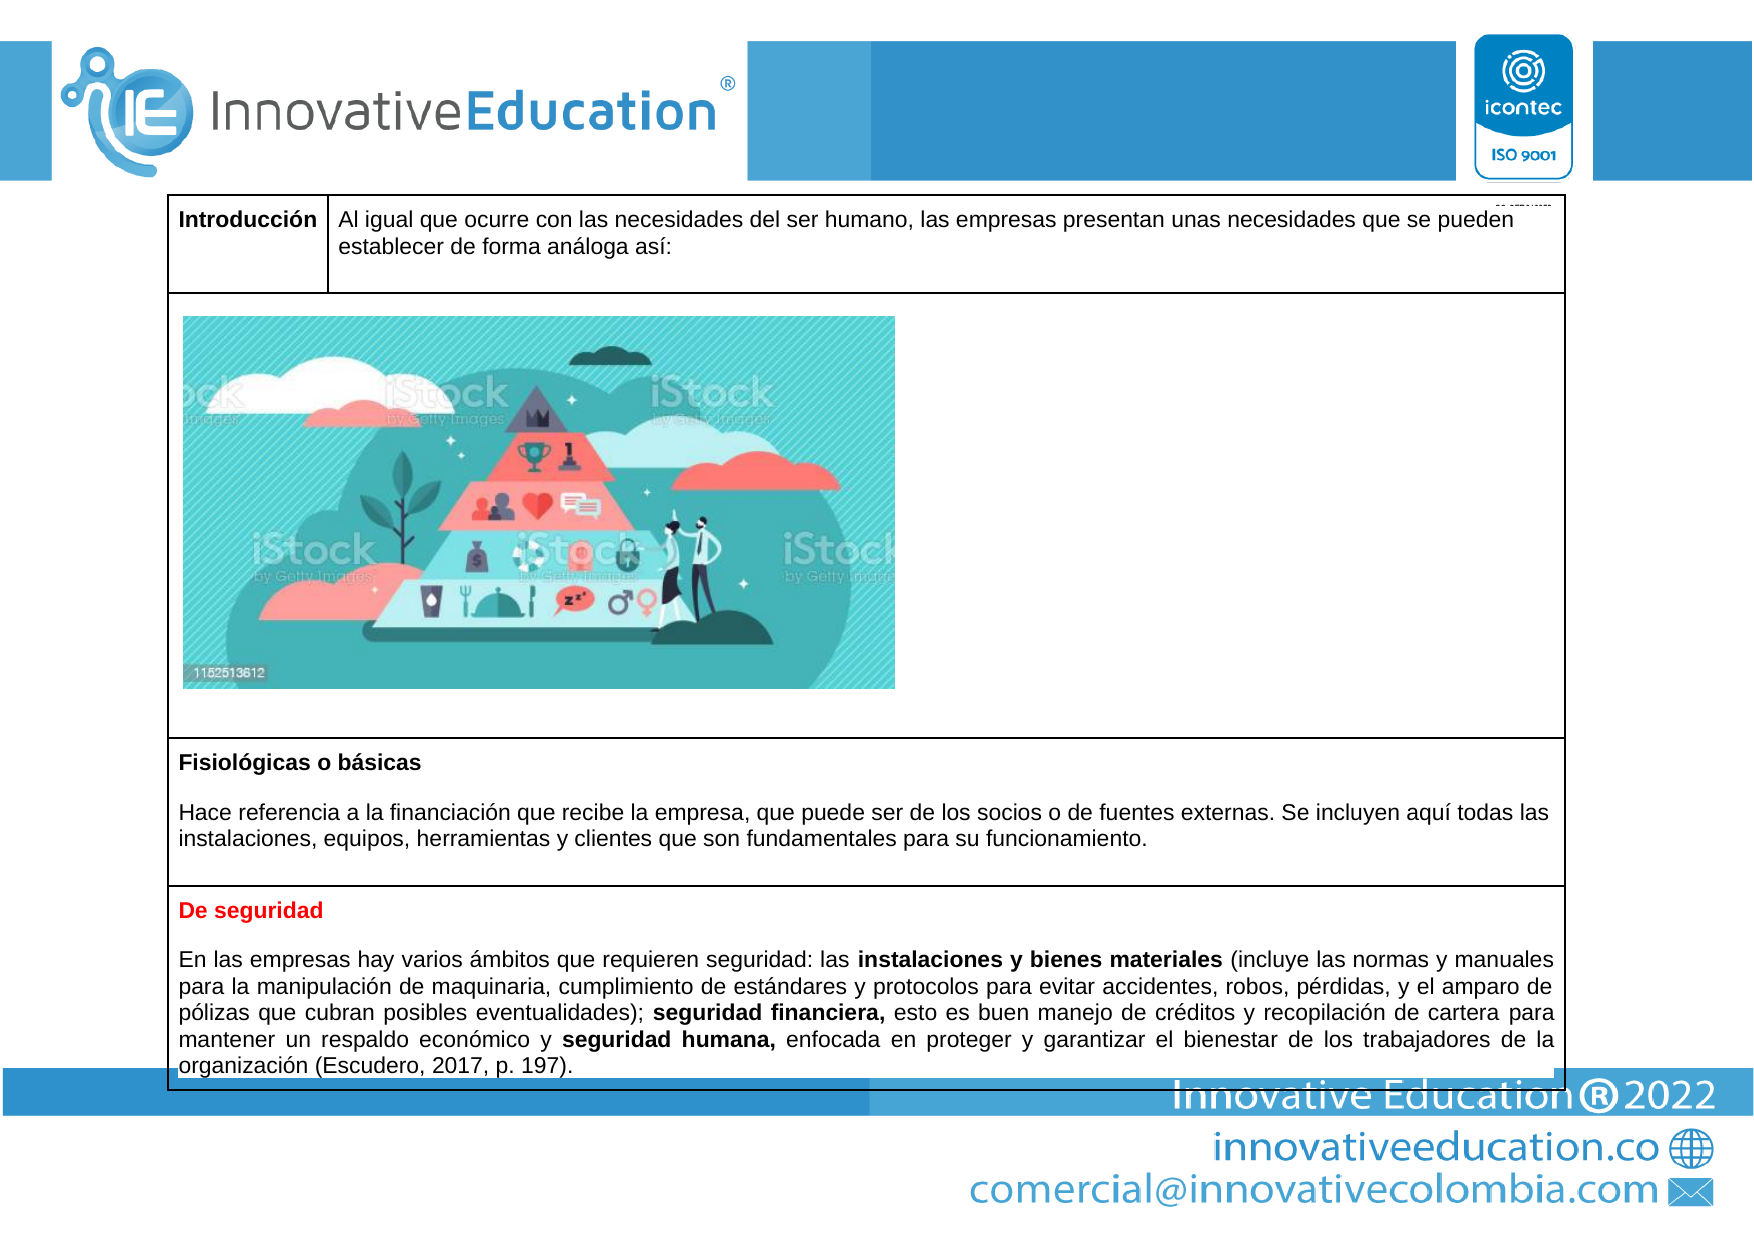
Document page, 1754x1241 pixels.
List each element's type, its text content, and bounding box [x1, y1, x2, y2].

picture [0, 28, 1456, 194]
table_cell [169, 294, 1564, 737]
picture [1593, 28, 1752, 194]
picture [183, 316, 895, 689]
table_cell Fisiológicas o básicas Hace referencia a la financiación que recibe la empresa, que puede ser de los socios o de fuentes externas. Se incluyen aquí todas las instalaciones, equipos, herramientas y clientes que son fundamentales para su funcionamiento. [169, 739, 1564, 885]
picture [2, 1067, 1754, 1213]
picture [1471, 32, 1576, 214]
table_cell De seguridad En las empresas hay varios ámbitos que requieren seguridad: las instalaciones y bienes materiales (incluye las normas y manuales para la manipulación de maquinaria, cumplimiento de estándares y protocolos para evitar accidentes, robos, pérdidas, y el amparo de pólizas que cubran posibles eventualidades); seguridad financiera, esto es buen manejo de créditos y recopilación de cartera para mantener un respaldo económico y seguridad humana, enfocada en proteger y garantizar el bienestar de los trabajadores de la organización (Escudero, 2017, p. 197). [169, 887, 1564, 1089]
table_cell Introducción [169, 196, 327, 292]
table_cell Al igual que ocurre con las necesidades del ser humano, las empresas presentan unas necesidades que se pueden establecer de forma análoga así: [329, 196, 1564, 292]
